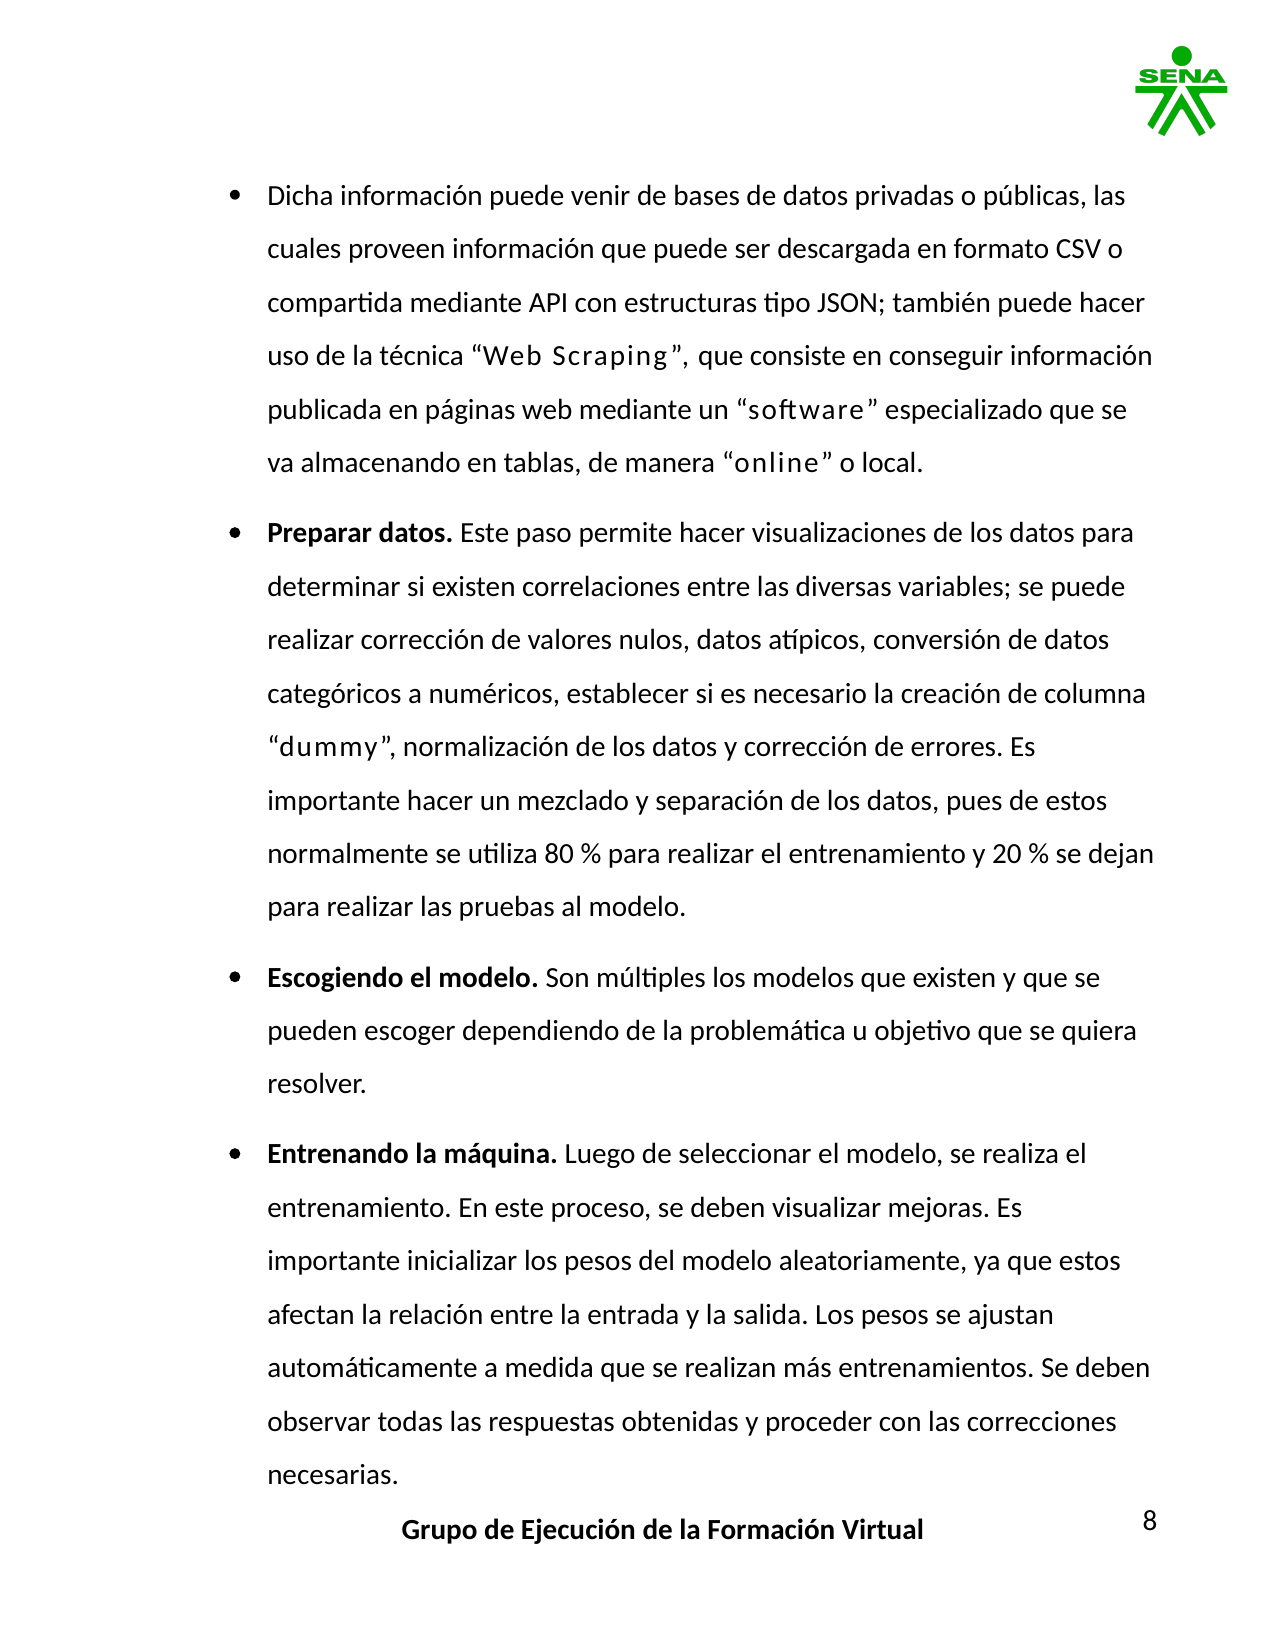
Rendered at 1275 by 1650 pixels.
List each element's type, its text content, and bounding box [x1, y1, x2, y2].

list Preparar datos. Este paso permite hacer visualizaciones de los datos para determinar si existen correlaciones entre las diversas variables; se puede realizar corrección de valores nulos, datos atípicos, conversión de datos categóricos a numéricos, establecer si es necesario la creación de columna “dummy”, normalización de los datos y corrección de errores. Es importante hacer un mezclado y separación de los datos, pues de estos normalmente se utiliza 80 % para realizar el entrenamiento y 20 % se dejan para realizar las pruebas al modelo. [230, 514, 1157, 924]
list Dicha información puede venir de bases de datos privadas o públicas, las cuales proveen información que puede ser descargada en formato CSV o compartida mediante API con estructuras tipo JSON; también puede hacer uso de la técnica “Web Scraping”, que consiste en conseguir información publicada en páginas web mediante un “software” especializado que se va almacenando en tablas, de manera “online” o local. [230, 177, 1157, 480]
list Entrenando la máquina. Luego de seleccionar el modelo, se realiza el entrenamiento. En este proceso, se deben visualizar mejoras. Es importante inicializar los pesos del modelo aleatoriamente, ya que estos afectan la relación entre la entrada y la salida. Los pesos se ajustan automáticamente a medida que se realizan más entrenamientos. Se deben observar todas las respuestas obtenidas y proceder con las correcciones necesarias. [230, 1136, 1157, 1492]
picture [1135, 46, 1228, 136]
list Escogiendo el modelo. Son múltiples los modelos que existen y que se pueden escoger dependiendo de la problemática u objetivo que se quiera resolver. [230, 959, 1157, 1101]
